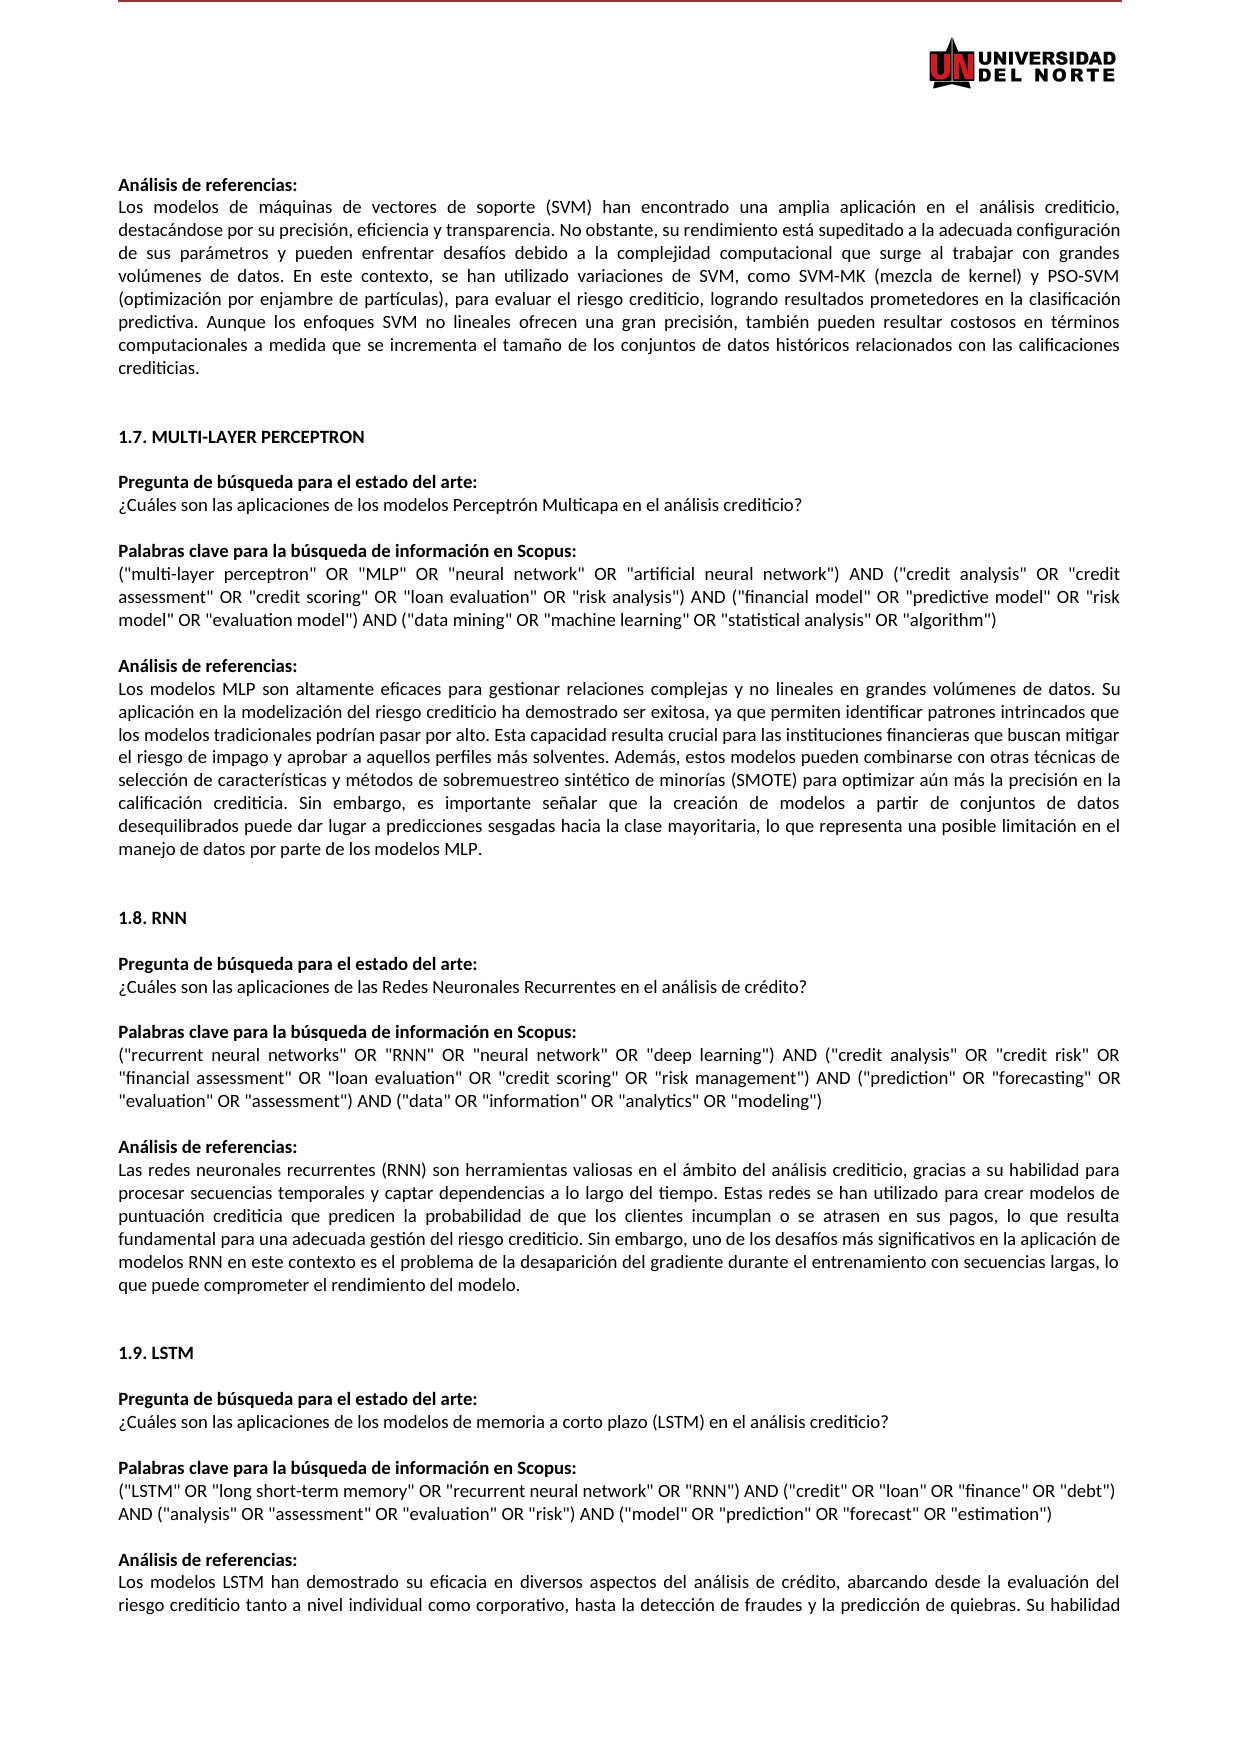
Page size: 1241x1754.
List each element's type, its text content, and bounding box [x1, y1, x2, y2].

subtitle RNN [0, 906, 1122, 929]
picture [922, 30, 1123, 96]
text Palabras clave para la búsqueda de información en Scopus: [118, 1021, 1122, 1043]
text Los modelos de máquinas de vectores de soporte (SVM) han encontrado una amplia aplicación en el análisis crediticio, destacándose por su precisión, eficiencia y transparencia. No obstante, su rendimiento está supeditado a la adecuada configuración de sus parámetros y pueden enfrentar desafíos debido a la complejidad computacional que surge al trabajar con grandes volúmenes de datos. En este contexto, se han utilizado variaciones de SVM, como SVM-MK (mezcla de kernel) y PSO-SVM (optimización por enjambre de partículas), para evaluar el riesgo crediticio, logrando resultados prometedores en la clasificación predictiva. Aunque los enfoques SVM no lineales ofrecen una gran precisión, también pueden resultar costosos en términos computacionales a medida que se incrementa el tamaño de los conjuntos de datos históricos relacionados con las calificaciones crediticias. [118, 196, 1122, 379]
text ("recurrent neural networks" OR "RNN" OR "neural network" OR "deep learning") AND ("credit analysis" OR "credit risk" OR "financial assessment" OR "loan evaluation" OR "credit scoring" OR "risk management") AND ("prediction" OR "forecasting" OR "evaluation" OR "assessment") AND ("data" OR "information" OR "analytics" OR "modeling") [118, 1043, 1122, 1112]
text ("multi-layer perceptron" OR "MLP" OR "neural network" OR "artificial neural network") AND ("credit analysis" OR "credit assessment" OR "credit scoring" OR "loan evaluation" OR "risk analysis") AND ("financial model" OR "predictive model" OR "risk model" OR "evaluation model") AND ("data mining" OR "machine learning" OR "statistical analysis" OR "algorithm") [118, 562, 1122, 631]
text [118, 1571, 1122, 1616]
text Análisis de referencias: [118, 1135, 1122, 1158]
text Análisis de referencias: [118, 654, 1122, 677]
subtitle MULTI-LAYER PERCEPTRON [0, 425, 1122, 448]
text Pregunta de búsqueda para el estado del arte: [118, 1387, 1122, 1410]
text Los modelos MLP son altamente eficaces para gestionar relaciones complejas y no lineales en grandes volúmenes de datos. Su aplicación en la modelización del riesgo crediticio ha demostrado ser exitosa, ya que permiten identificar patrones intrincados que los modelos tradicionales podrían pasar por alto. Esta capacidad resulta crucial para las instituciones financieras que buscan mitigar el riesgo de impago y aprobar a aquellos perfiles más solventes. Además, estos modelos pueden combinarse con otras técnicas de selección de características y métodos de sobremuestreo sintético de minorías (SMOTE) para optimizar aún más la precisión en la calificación crediticia. Sin embargo, es importante señalar que la creación de modelos a partir de conjuntos de datos desequilibrados puede dar lugar a predicciones sesgadas hacia la clase mayoritaria, lo que representa una posible limitación en el manejo de datos por parte de los modelos MLP. [118, 677, 1122, 860]
text Pregunta de búsqueda para el estado del arte: [118, 952, 1122, 975]
text ¿Cuáles son las aplicaciones de los modelos Perceptrón Multicapa en el análisis crediticio? [118, 493, 1122, 516]
text ¿Cuáles son las aplicaciones de los modelos de memoria a corto plazo (LSTM) en el análisis crediticio? [118, 1410, 1122, 1433]
text Pregunta de búsqueda para el estado del arte: [118, 471, 1122, 493]
subtitle LSTM [0, 1341, 1122, 1364]
text Las redes neuronales recurrentes (RNN) son herramientas valiosas en el ámbito del análisis crediticio, gracias a su habilidad para procesar secuencias temporales y captar dependencias a lo largo del tiempo. Estas redes se han utilizado para crear modelos de puntuación crediticia que predicen la probabilidad de que los clientes incumplan o se atrasen en sus pagos, lo que resulta fundamental para una adecuada gestión del riesgo crediticio. Sin embargo, uno de los desafíos más significativos en la aplicación de modelos RNN en este contexto es el problema de la desaparición del gradiente durante el entrenamiento con secuencias largas, lo que puede comprometer el rendimiento del modelo. [118, 1158, 1122, 1296]
text Análisis de referencias: [118, 1548, 1122, 1571]
text ¿Cuáles son las aplicaciones de las Redes Neuronales Recurrentes en el análisis de crédito? [118, 975, 1122, 998]
text ("LSTM" OR "long short-term memory" OR "recurrent neural network" OR "RNN") AND ("credit" OR "loan" OR "finance" OR "debt") AND ("analysis" OR "assessment" OR "evaluation" OR "risk") AND ("model" OR "prediction" OR "forecast" OR "estimation") [118, 1479, 1122, 1525]
text Palabras clave para la búsqueda de información en Scopus: [118, 1456, 1122, 1479]
text Análisis de referencias: [118, 173, 1122, 196]
text Palabras clave para la búsqueda de información en Scopus: [118, 539, 1122, 562]
